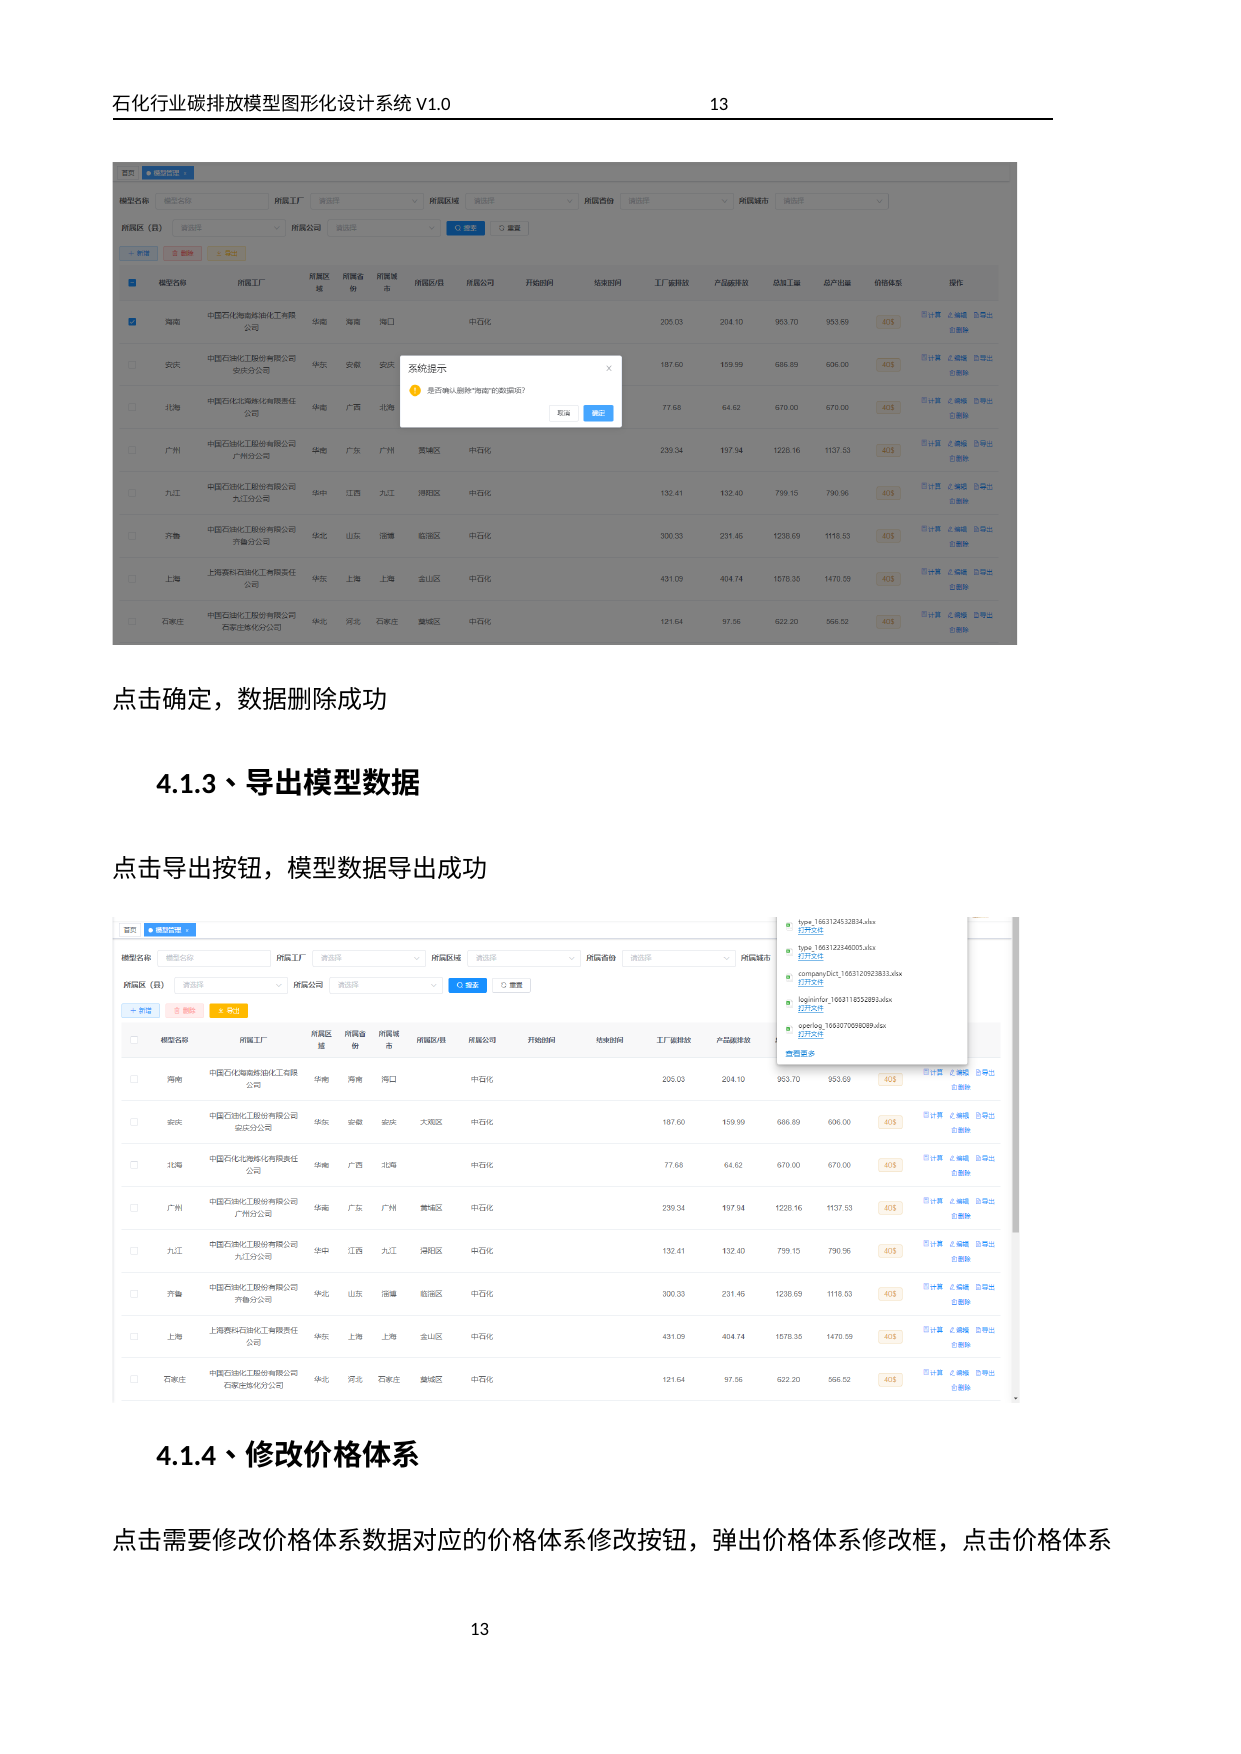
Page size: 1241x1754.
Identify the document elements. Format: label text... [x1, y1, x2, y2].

text 点击确定，数据删除成功 [112, 665, 1128, 730]
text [112, 1506, 1128, 1571]
subtitle 4.1.4、修改价格体系 [137, 1420, 1128, 1485]
subtitle 4.1.3、导出模型数据 [137, 748, 1128, 813]
text 点击导出按钮，模型数据导出成功 [112, 834, 1128, 899]
picture [112, 162, 1018, 645]
picture [112, 917, 1020, 1403]
